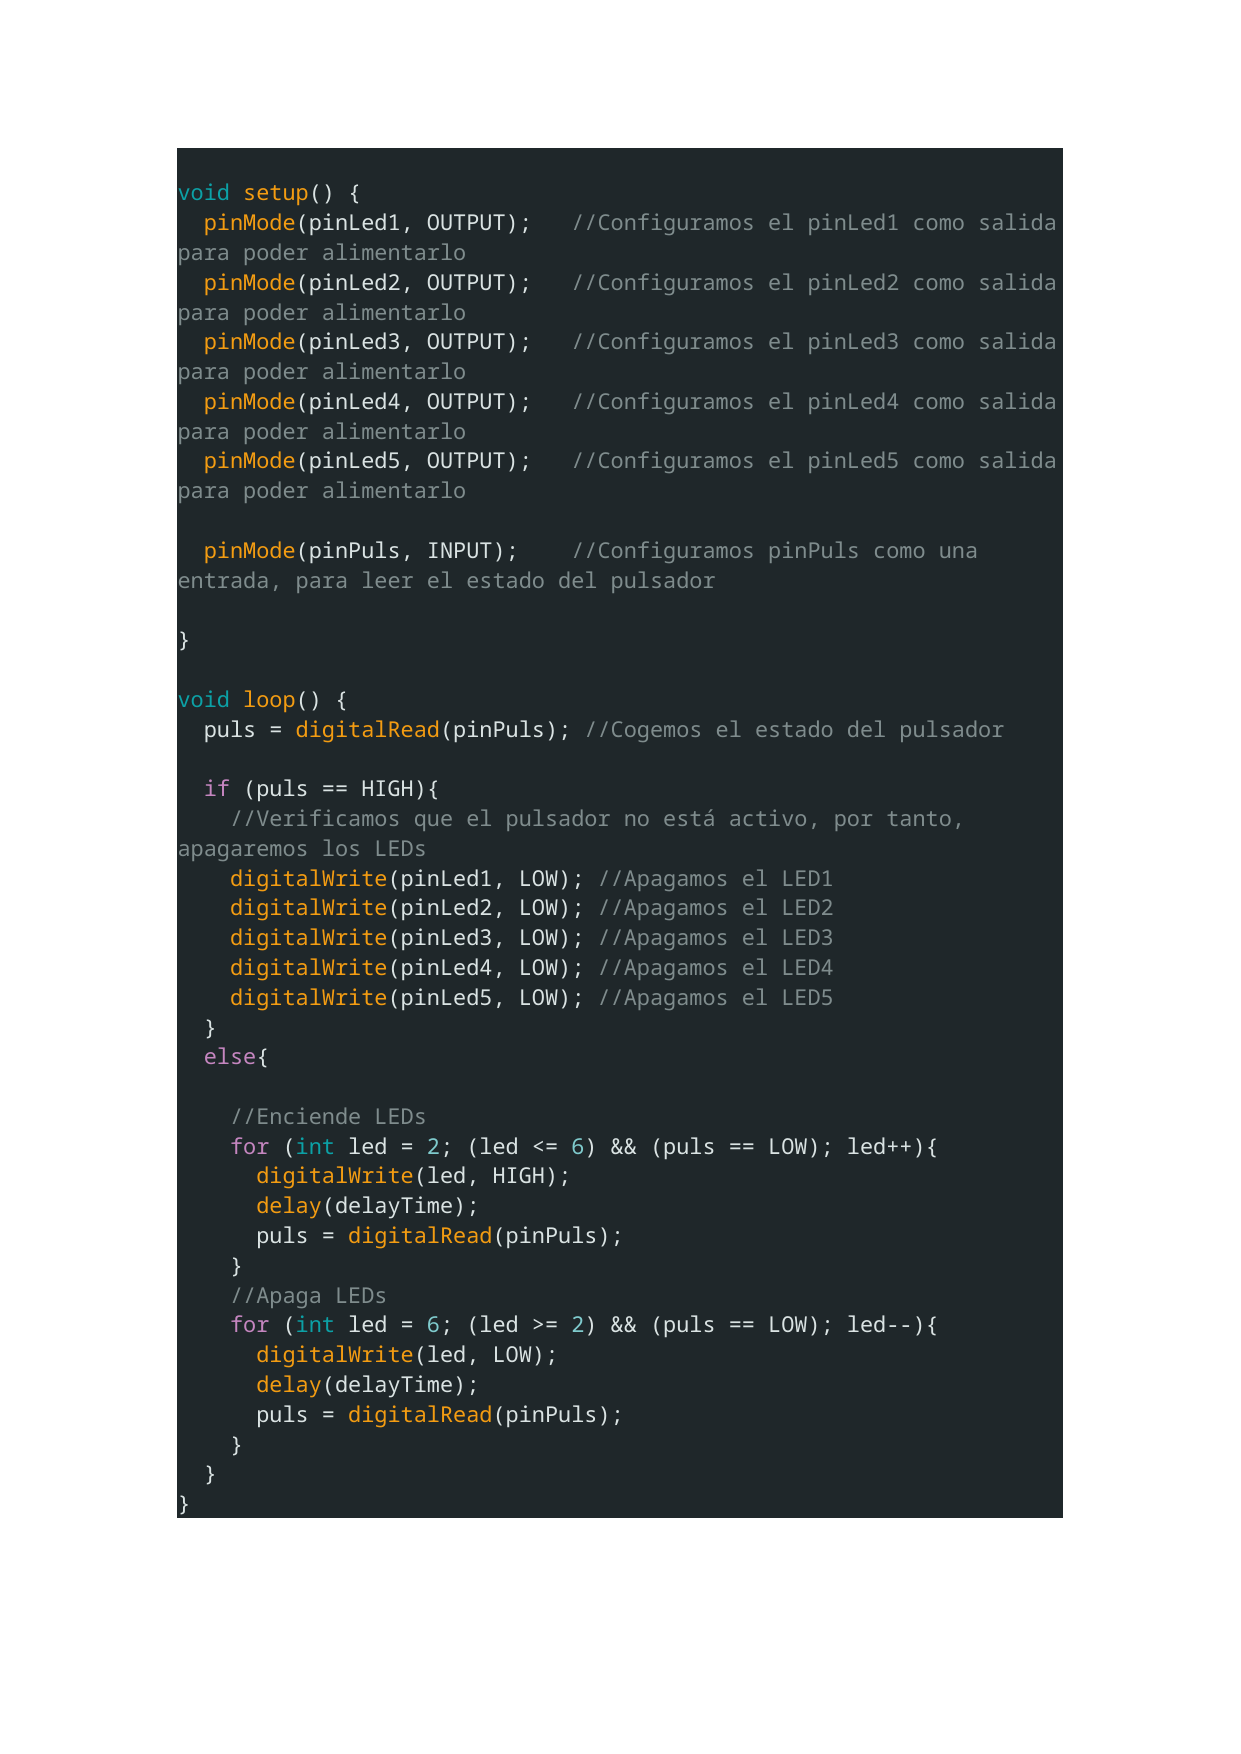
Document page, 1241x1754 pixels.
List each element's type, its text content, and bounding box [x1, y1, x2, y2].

text pinMode(pinLed5, OUTPUT); //Configuramos el pinLed5 como salida para poder alimentarlo [177, 446, 1063, 505]
text } [177, 1429, 1063, 1458]
text puls = digitalRead(pinPuls); //Cogemos el estado del pulsador [177, 714, 1063, 743]
text digitalWrite(led, HIGH); [177, 1161, 1063, 1190]
text digitalWrite(pinLed3, LOW); //Apagamos el LED3 [177, 922, 1063, 952]
text pinMode(pinLed4, OUTPUT); //Configuramos el pinLed4 como salida para poder alimentarlo [177, 386, 1063, 446]
text pinMode(pinPuls, INPUT); //Configuramos pinPuls como una entrada, para leer el estado del pulsador [177, 535, 1063, 594]
text void setup() { [177, 177, 1063, 207]
text } [177, 1012, 1063, 1041]
text //Verificamos que el pulsador no está activo, por tanto, apagaremos los LEDs [177, 803, 1063, 863]
text pinMode(pinLed2, OUTPUT); //Configuramos el pinLed2 como salida para poder alimentarlo [177, 267, 1063, 326]
text } [177, 1488, 1063, 1518]
text //Apaga LEDs [177, 1280, 1063, 1309]
text } [177, 1250, 1063, 1280]
text if (puls == HIGH){ [177, 773, 1063, 803]
text puls = digitalRead(pinPuls); [177, 1220, 1063, 1250]
text pinMode(pinLed1, OUTPUT); //Configuramos el pinLed1 como salida para poder alimentarlo [177, 207, 1063, 267]
text void loop() { [177, 684, 1063, 714]
text digitalWrite(led, LOW); [177, 1339, 1063, 1369]
text digitalWrite(pinLed4, LOW); //Apagamos el LED4 [177, 952, 1063, 982]
text digitalWrite(pinLed1, LOW); //Apagamos el LED1 [177, 863, 1063, 892]
text puls = digitalRead(pinPuls); [177, 1399, 1063, 1429]
text delay(delayTime); [177, 1190, 1063, 1220]
text for (int led = 2; (led <= 6) && (puls == LOW); led++){ [177, 1131, 1063, 1161]
text pinMode(pinLed3, OUTPUT); //Configuramos el pinLed3 como salida para poder alimentarlo [177, 326, 1063, 386]
text digitalWrite(pinLed5, LOW); //Apagamos el LED5 [177, 982, 1063, 1012]
text digitalWrite(pinLed2, LOW); //Apagamos el LED2 [177, 892, 1063, 922]
text //Enciende LEDs [177, 1101, 1063, 1131]
text for (int led = 6; (led >= 2) && (puls == LOW); led--){ [177, 1309, 1063, 1339]
text } [177, 1458, 1063, 1488]
text } [177, 624, 1063, 654]
text else{ [177, 1041, 1063, 1071]
text delay(delayTime); [177, 1369, 1063, 1399]
